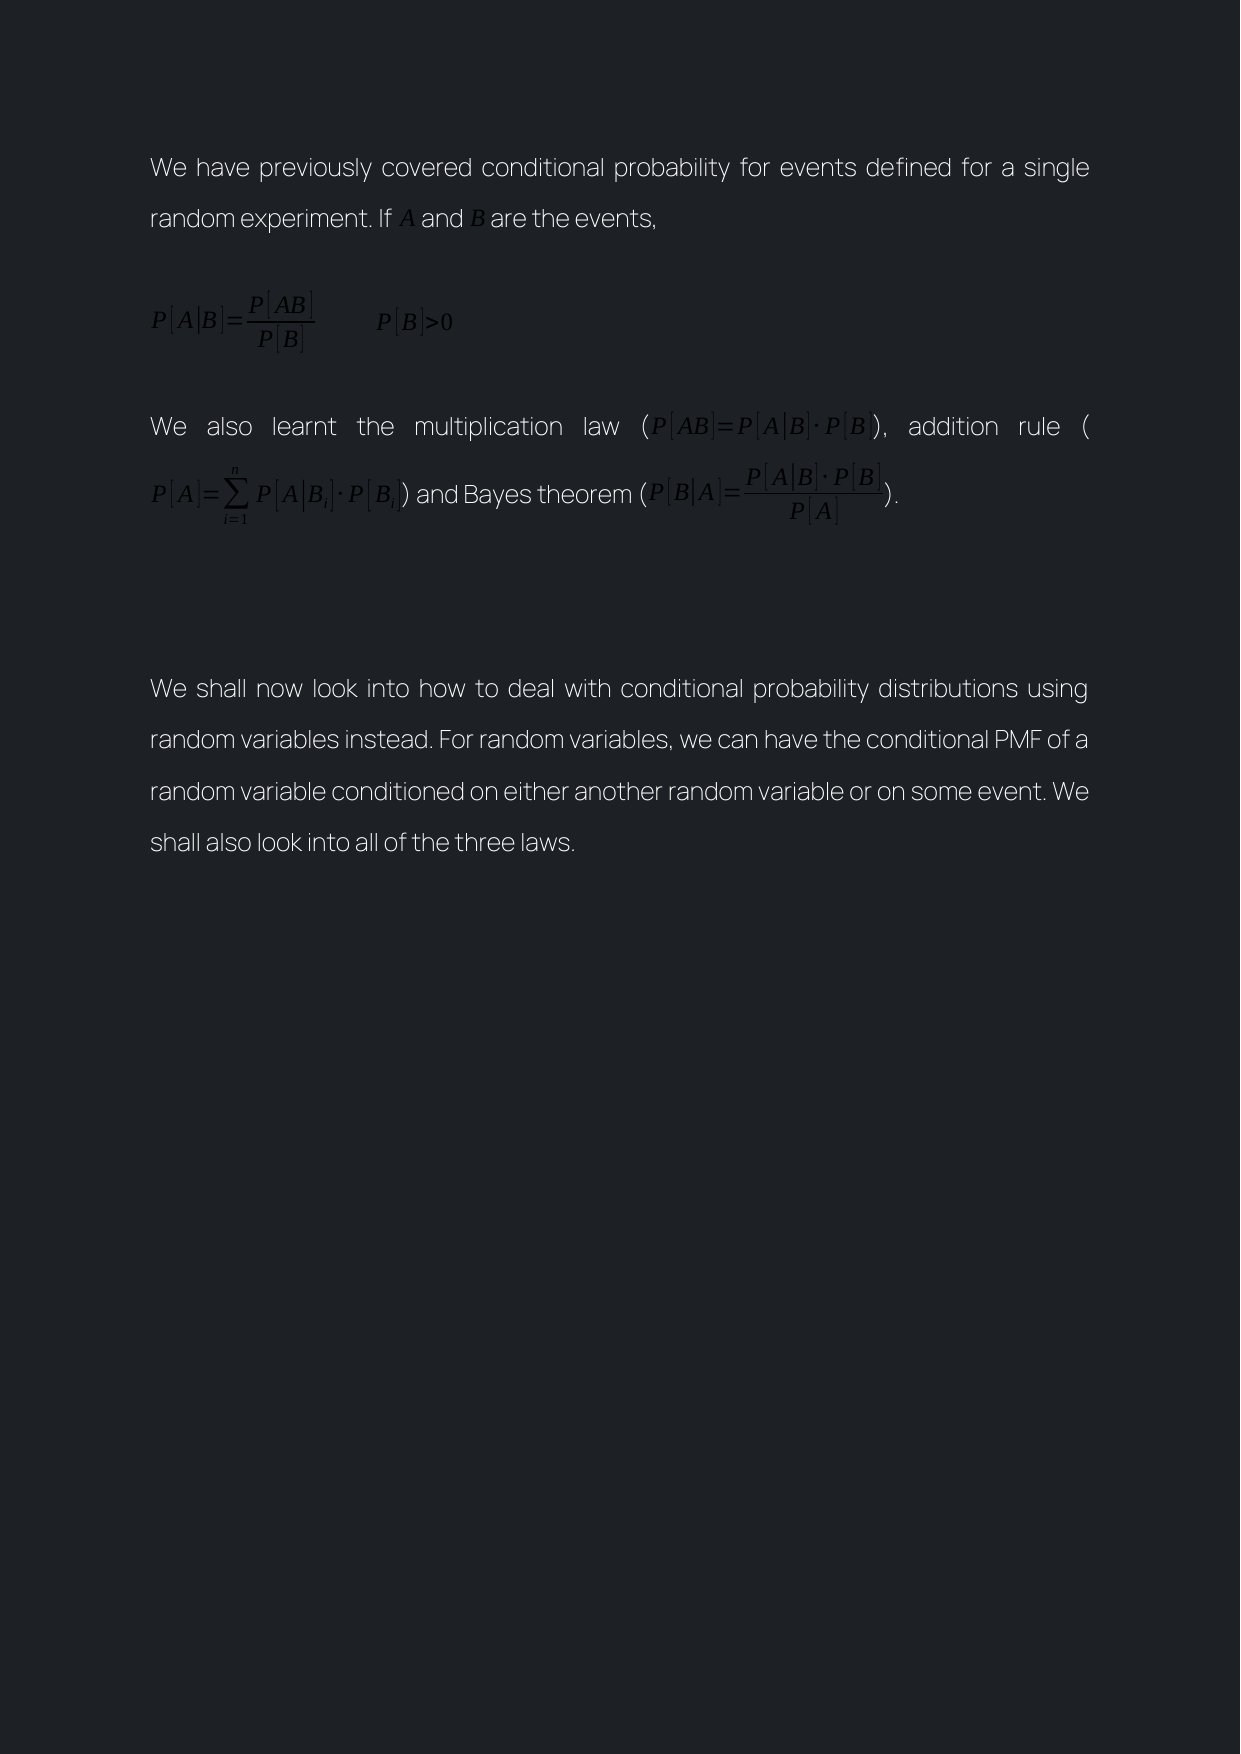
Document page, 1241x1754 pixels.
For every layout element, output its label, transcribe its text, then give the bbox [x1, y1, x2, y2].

text We have previously covered conditional probability for events defined for a single random experiment. If and are the events, [150, 150, 1090, 235]
text We also learnt the multiplication law (), addition rule () and Bayes theorem (). [150, 409, 1090, 528]
text We shall now look into how to deal with conditional probability distributions using random variables instead. For random variables, we can have the conditional PMF of a random variable conditioned on either another random variable or on some event. We shall also look into all of the three laws. [150, 671, 1090, 859]
